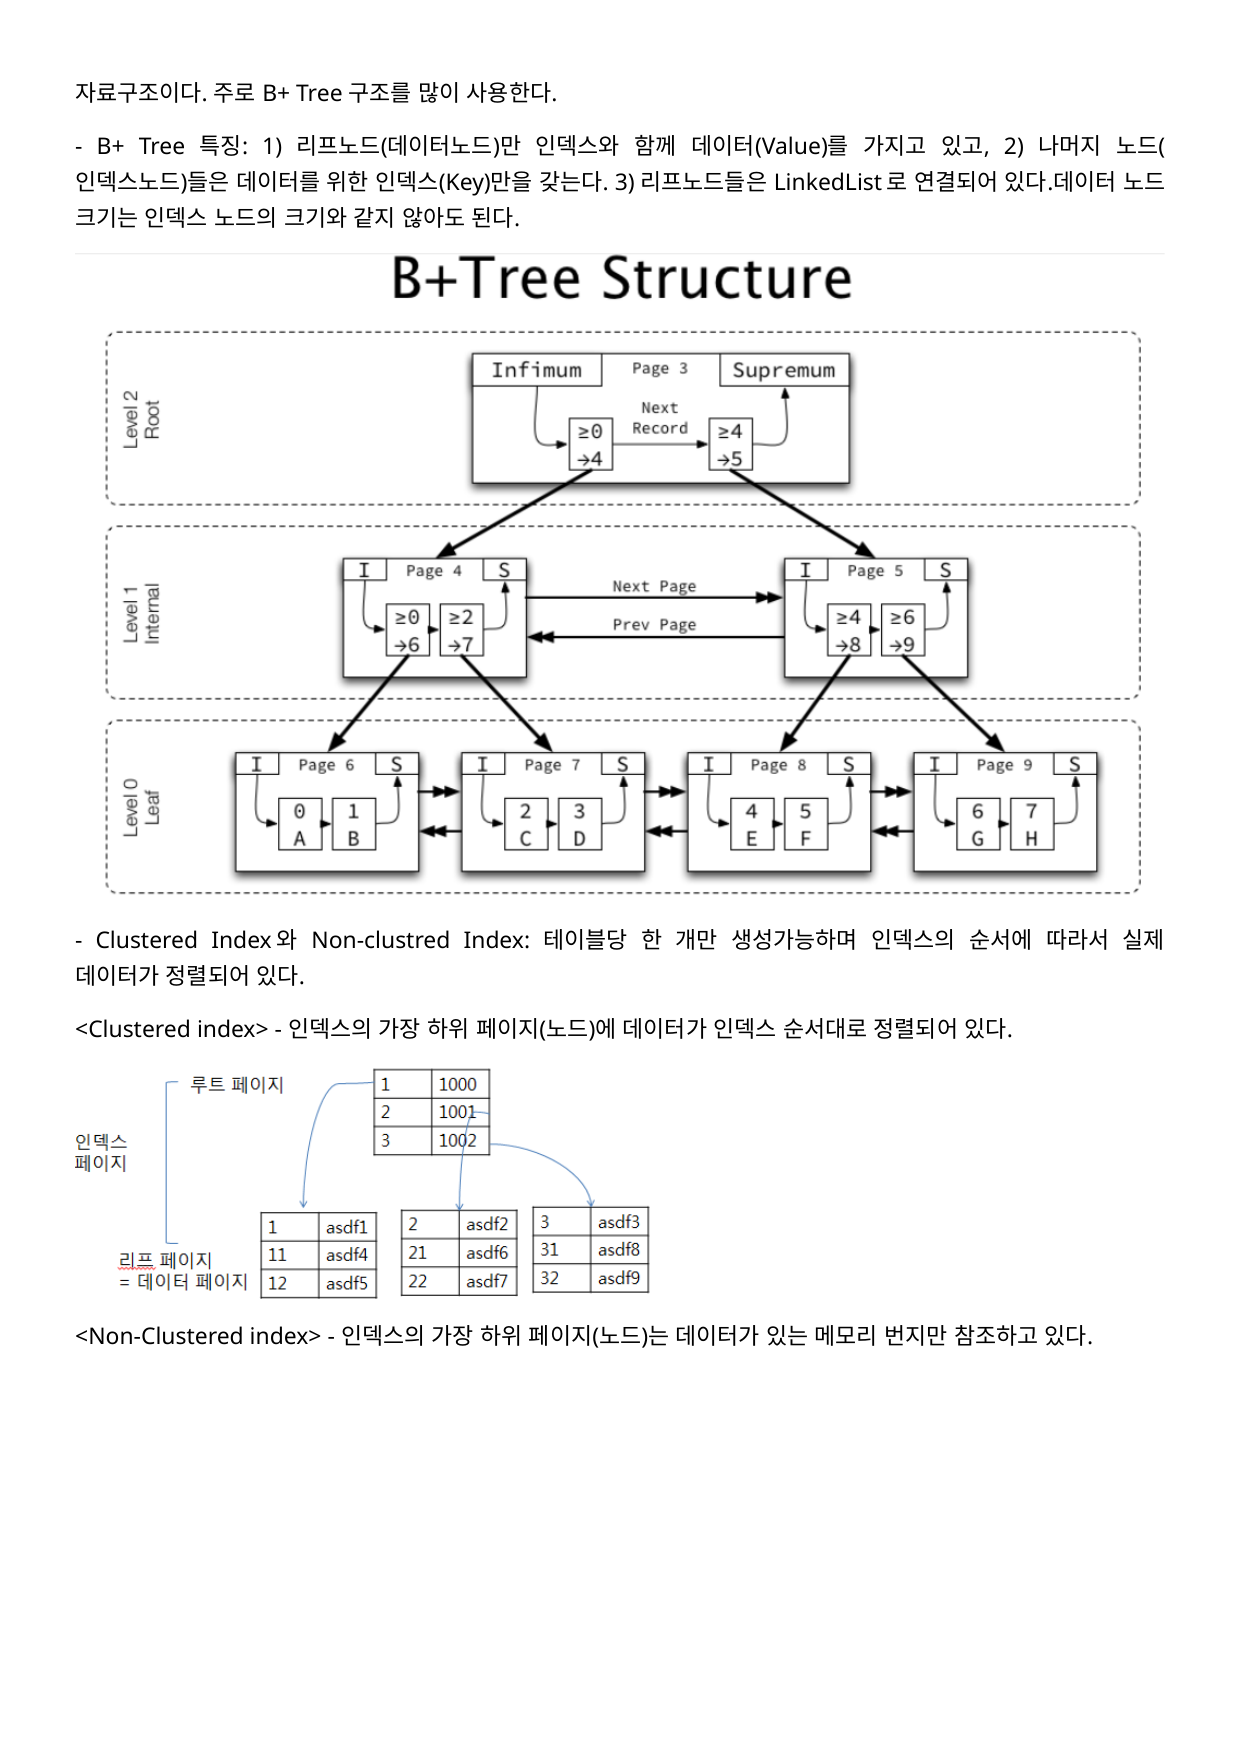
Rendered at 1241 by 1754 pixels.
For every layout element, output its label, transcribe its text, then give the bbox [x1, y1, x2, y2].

text <Clustered index> - 인덱스의 가장 하위 페이지(노드)에 데이터가 인덱스 순서대로 정렬되어 있다. [75, 1010, 1165, 1044]
picture [75, 1063, 657, 1299]
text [75, 75, 1165, 108]
picture [75, 252, 1165, 903]
text - B+ Tree 특징: 1) 리프노드(데이터노드)만 인덱스와 함께 데이터(Value)를 가지고 있고, 2) 나머지 노드(인덱스노드)들은 데이터를 위한 인덱스(Key)만을 갖는다. 3) 리프노드들은 LinkedList로 연결되어 있다.데이터 노드 크기는 인덱스 노드의 크기와 같지 않아도 된다. [75, 128, 1165, 233]
text - Clustered Index와 Non-clustred Index: 테이블당 한 개만 생성가능하며 인덱스의 순서에 따라서 실제 데이터가 정렬되어 있다. [75, 922, 1165, 991]
text <Non-Clustered index> - 인덱스의 가장 하위 페이지(노드)는 데이터가 있는 메모리 번지만 참조하고 있다. [75, 1318, 1165, 1351]
